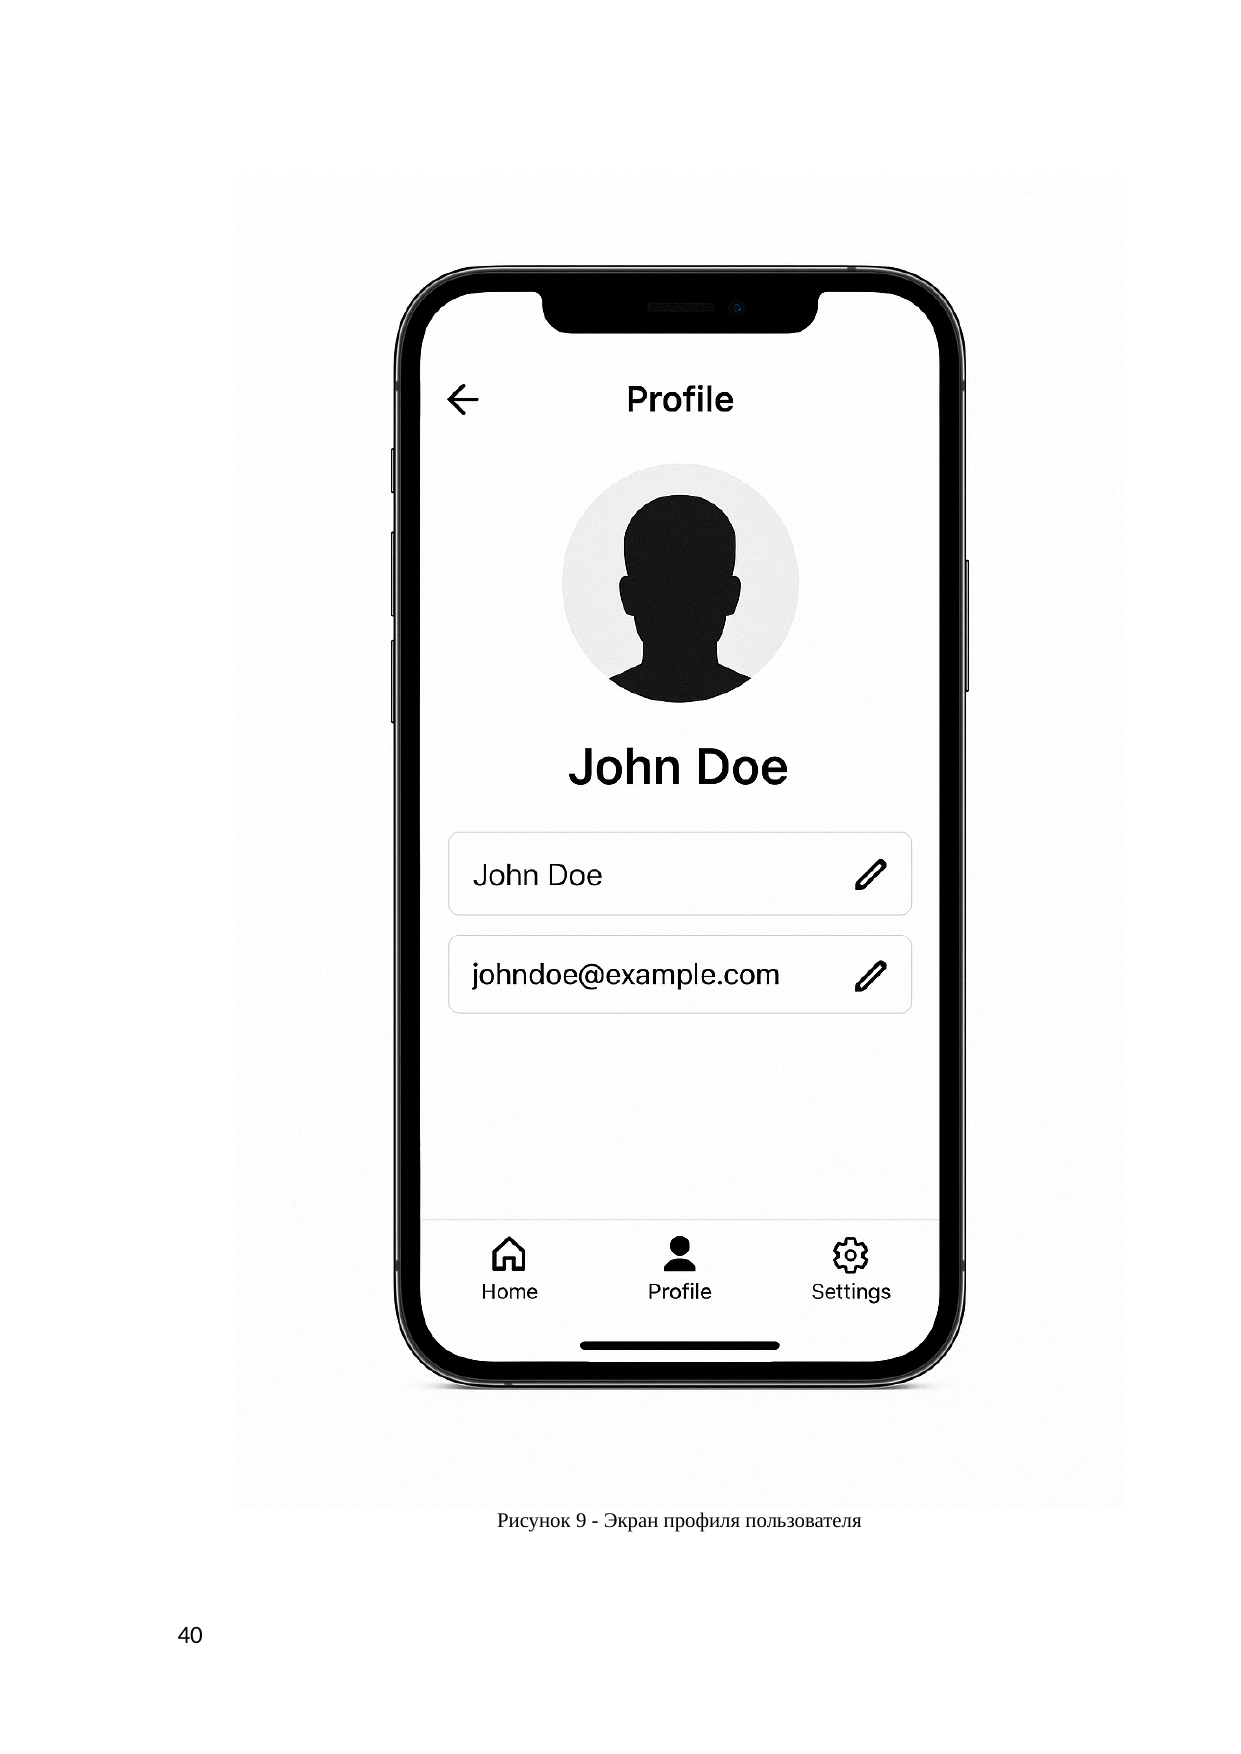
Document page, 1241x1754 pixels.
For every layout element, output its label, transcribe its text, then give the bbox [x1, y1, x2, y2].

text Рисунок 9 - Экран профиля пользователя [177, 1508, 1181, 1532]
picture [235, 175, 1124, 1508]
